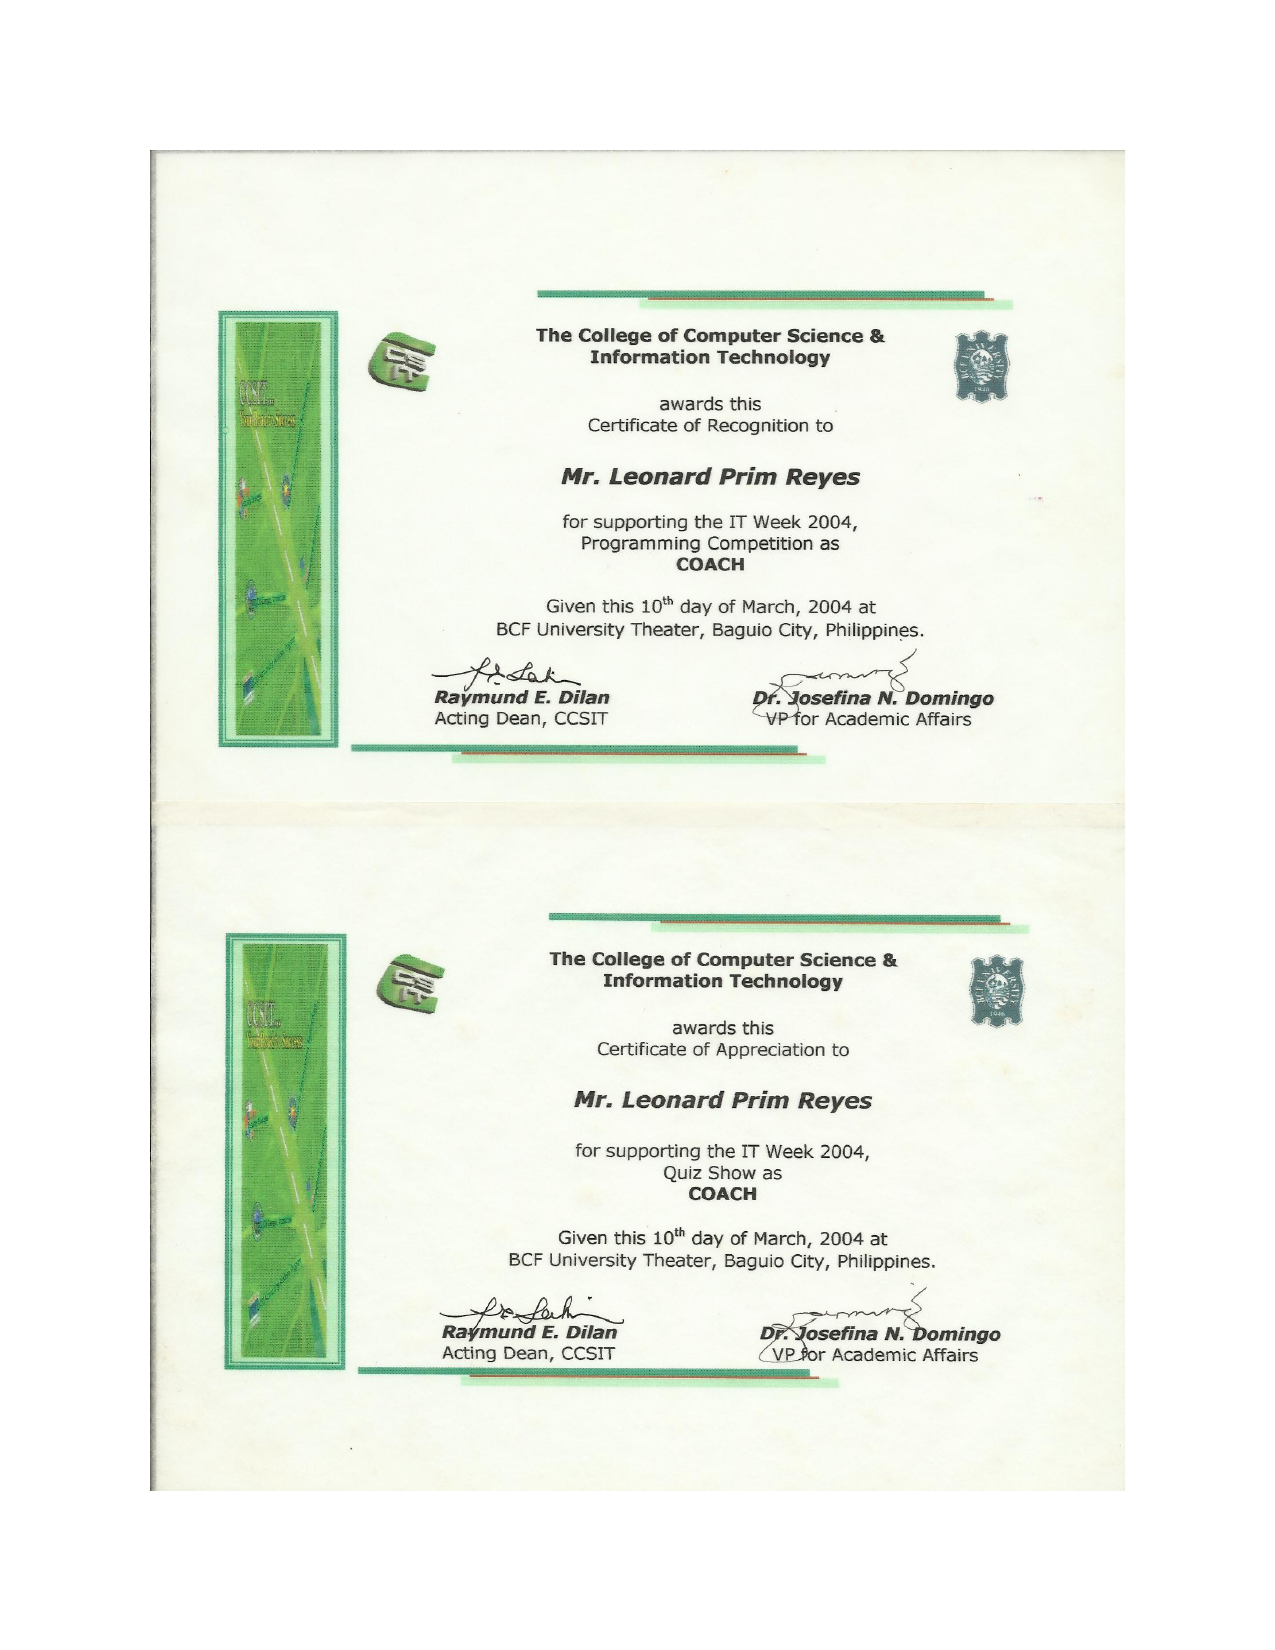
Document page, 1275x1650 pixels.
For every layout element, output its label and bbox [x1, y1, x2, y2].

picture [150, 150, 1125, 1491]
